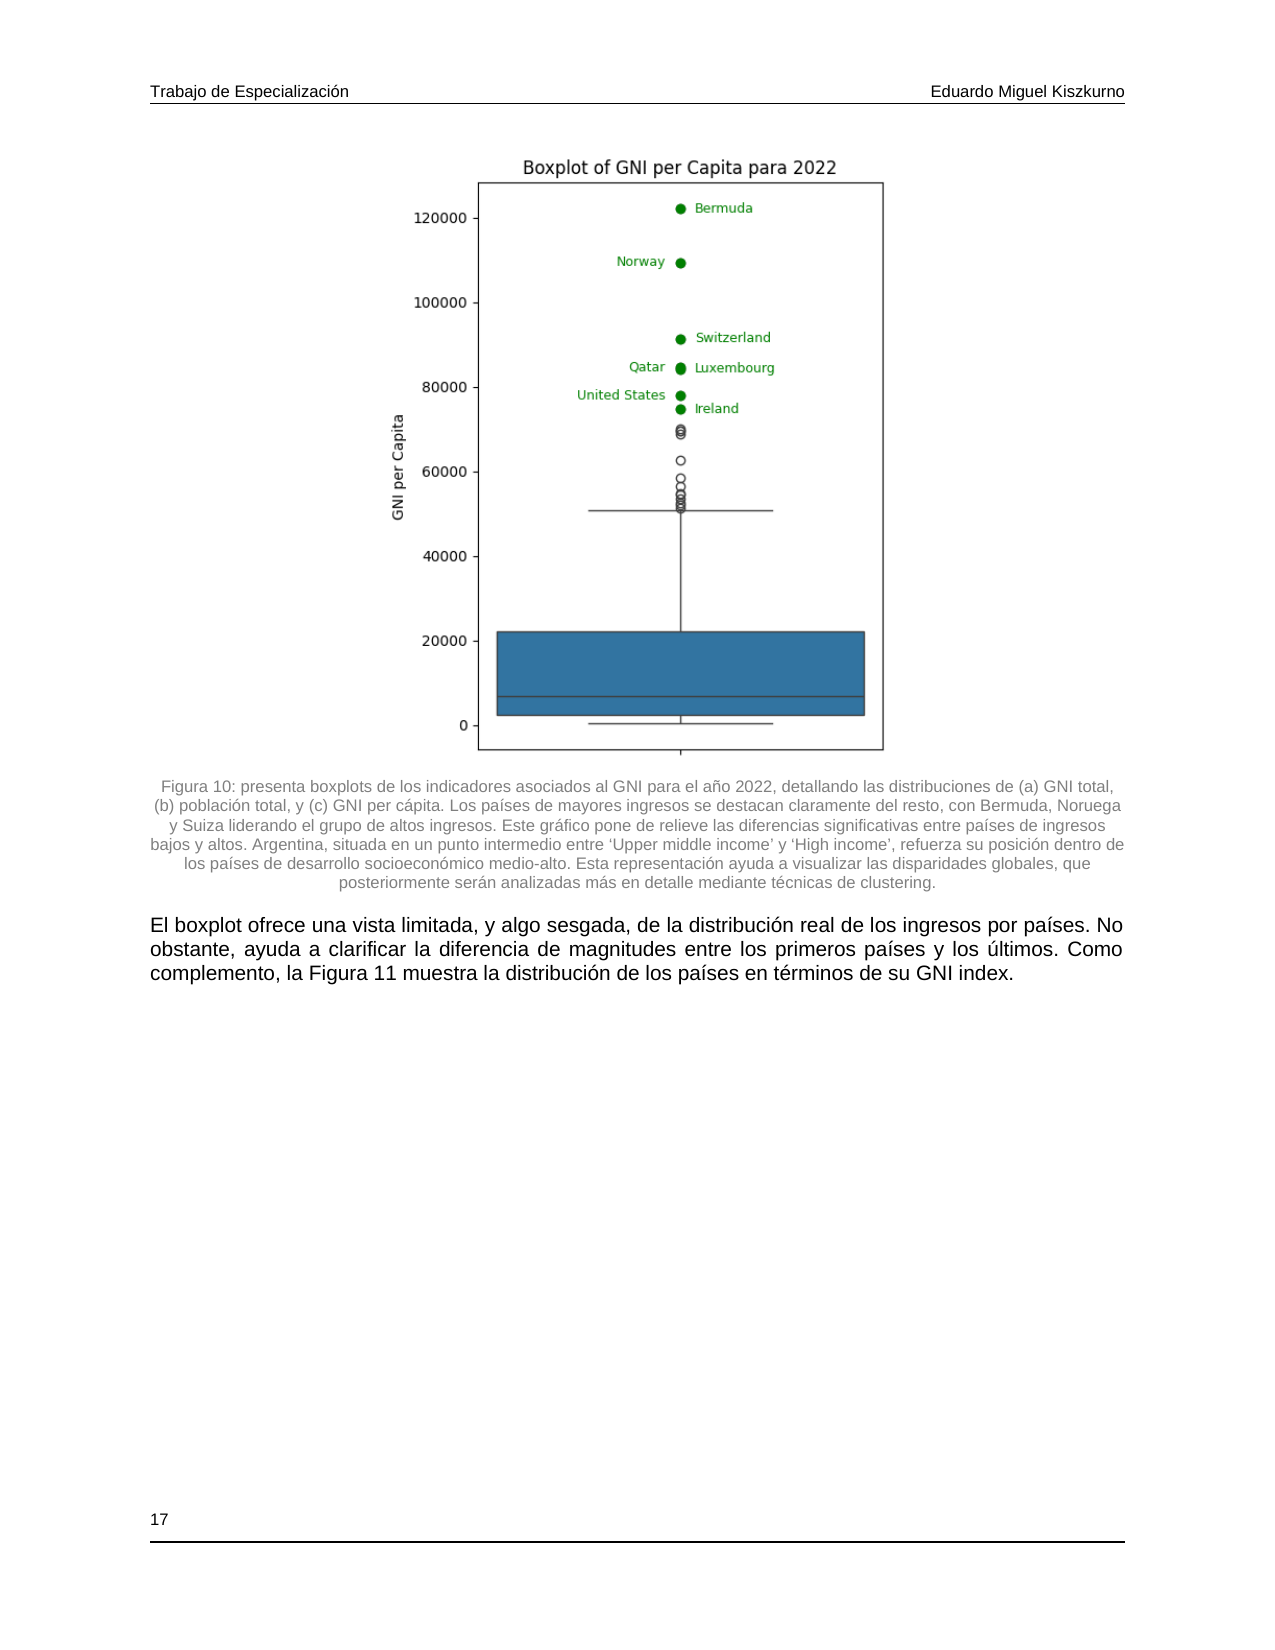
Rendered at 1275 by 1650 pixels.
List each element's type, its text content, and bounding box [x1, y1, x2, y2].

picture [382, 150, 893, 765]
text El boxplot ofrece una vista limitada, y algo sesgada, de la distribución real de los ingresos por países. No obstante, ayuda a clarificar la diferencia de magnitudes entre los primeros países y los últimos. Como complemento, la Figura 11 muestra la distribución de los países en términos de su GNI index. [150, 913, 1125, 985]
